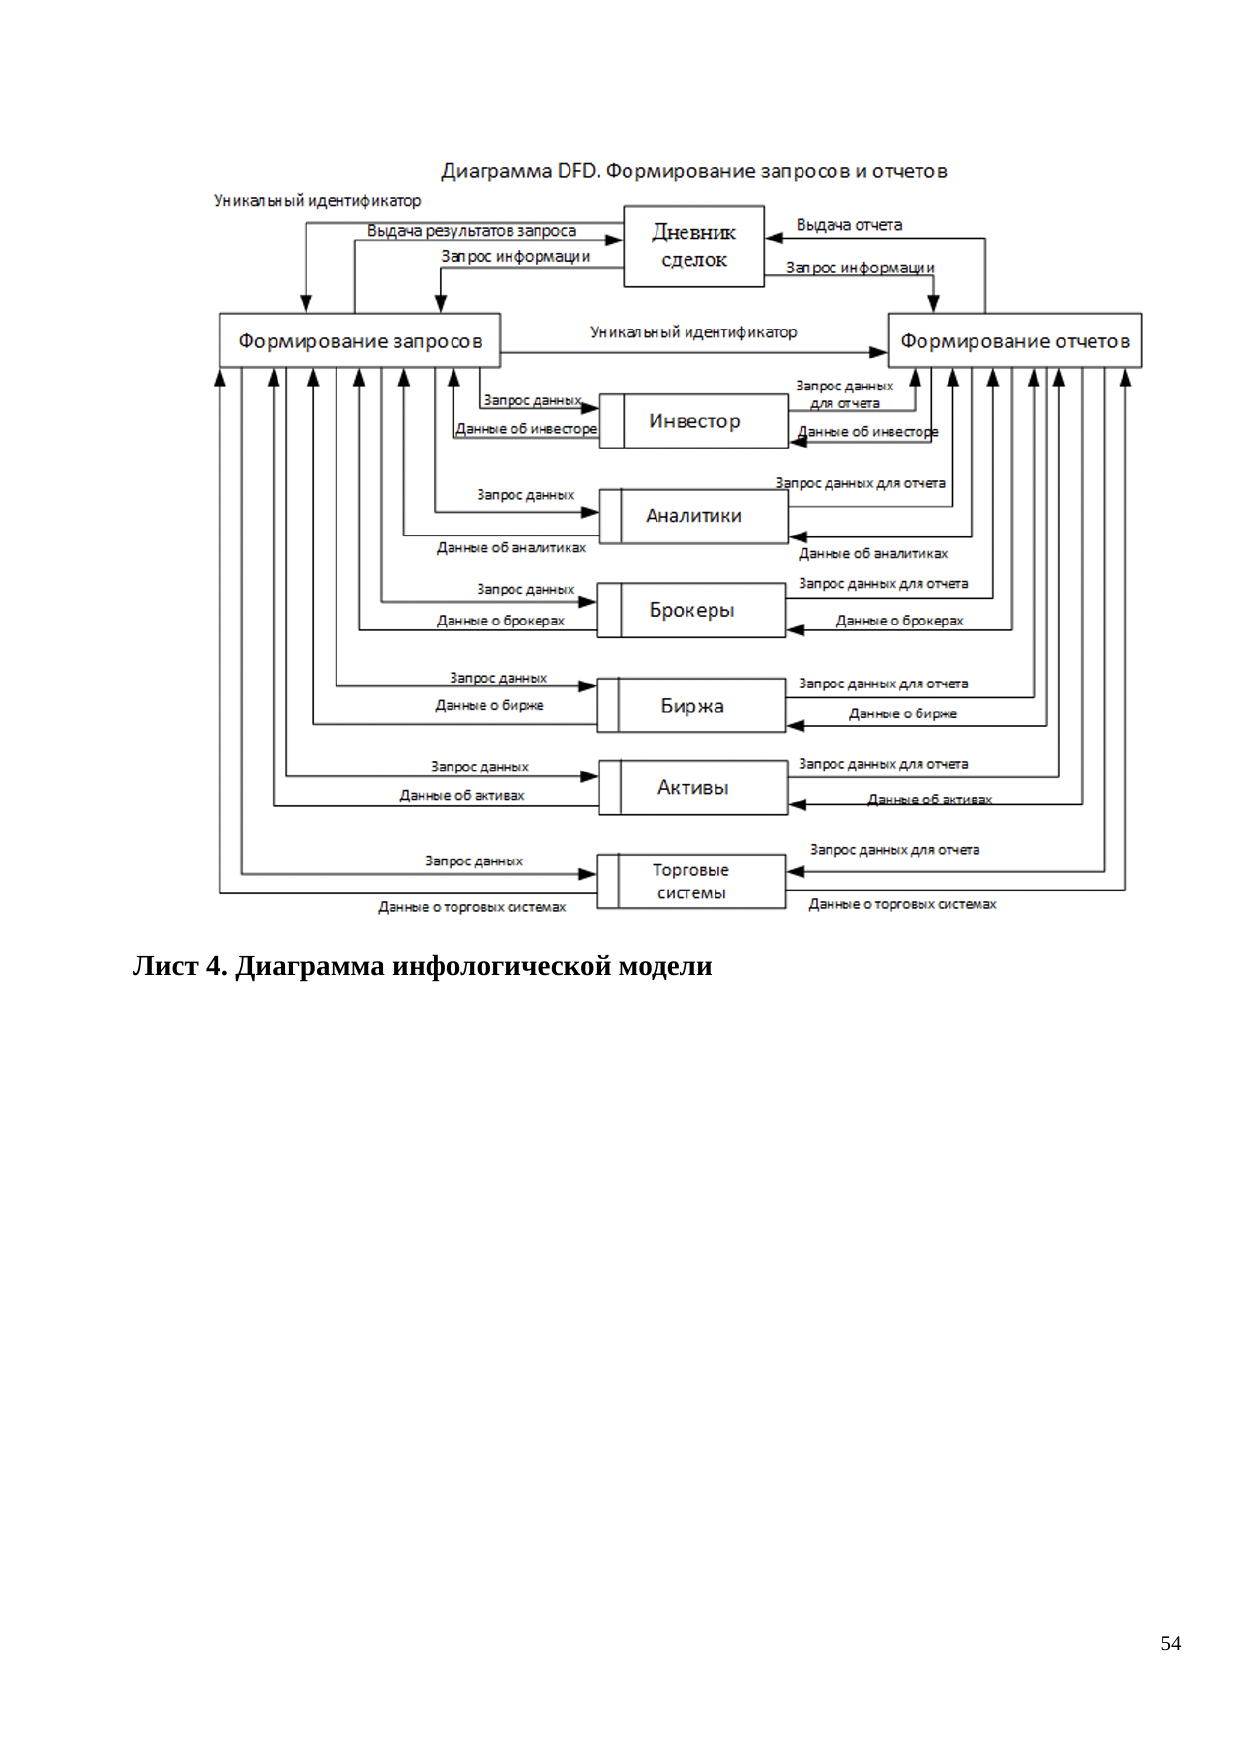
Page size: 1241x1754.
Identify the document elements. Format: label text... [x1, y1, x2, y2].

picture [132, 124, 1182, 949]
subtitle Лист 4. Диаграмма инфологической модели [133, 949, 1181, 982]
